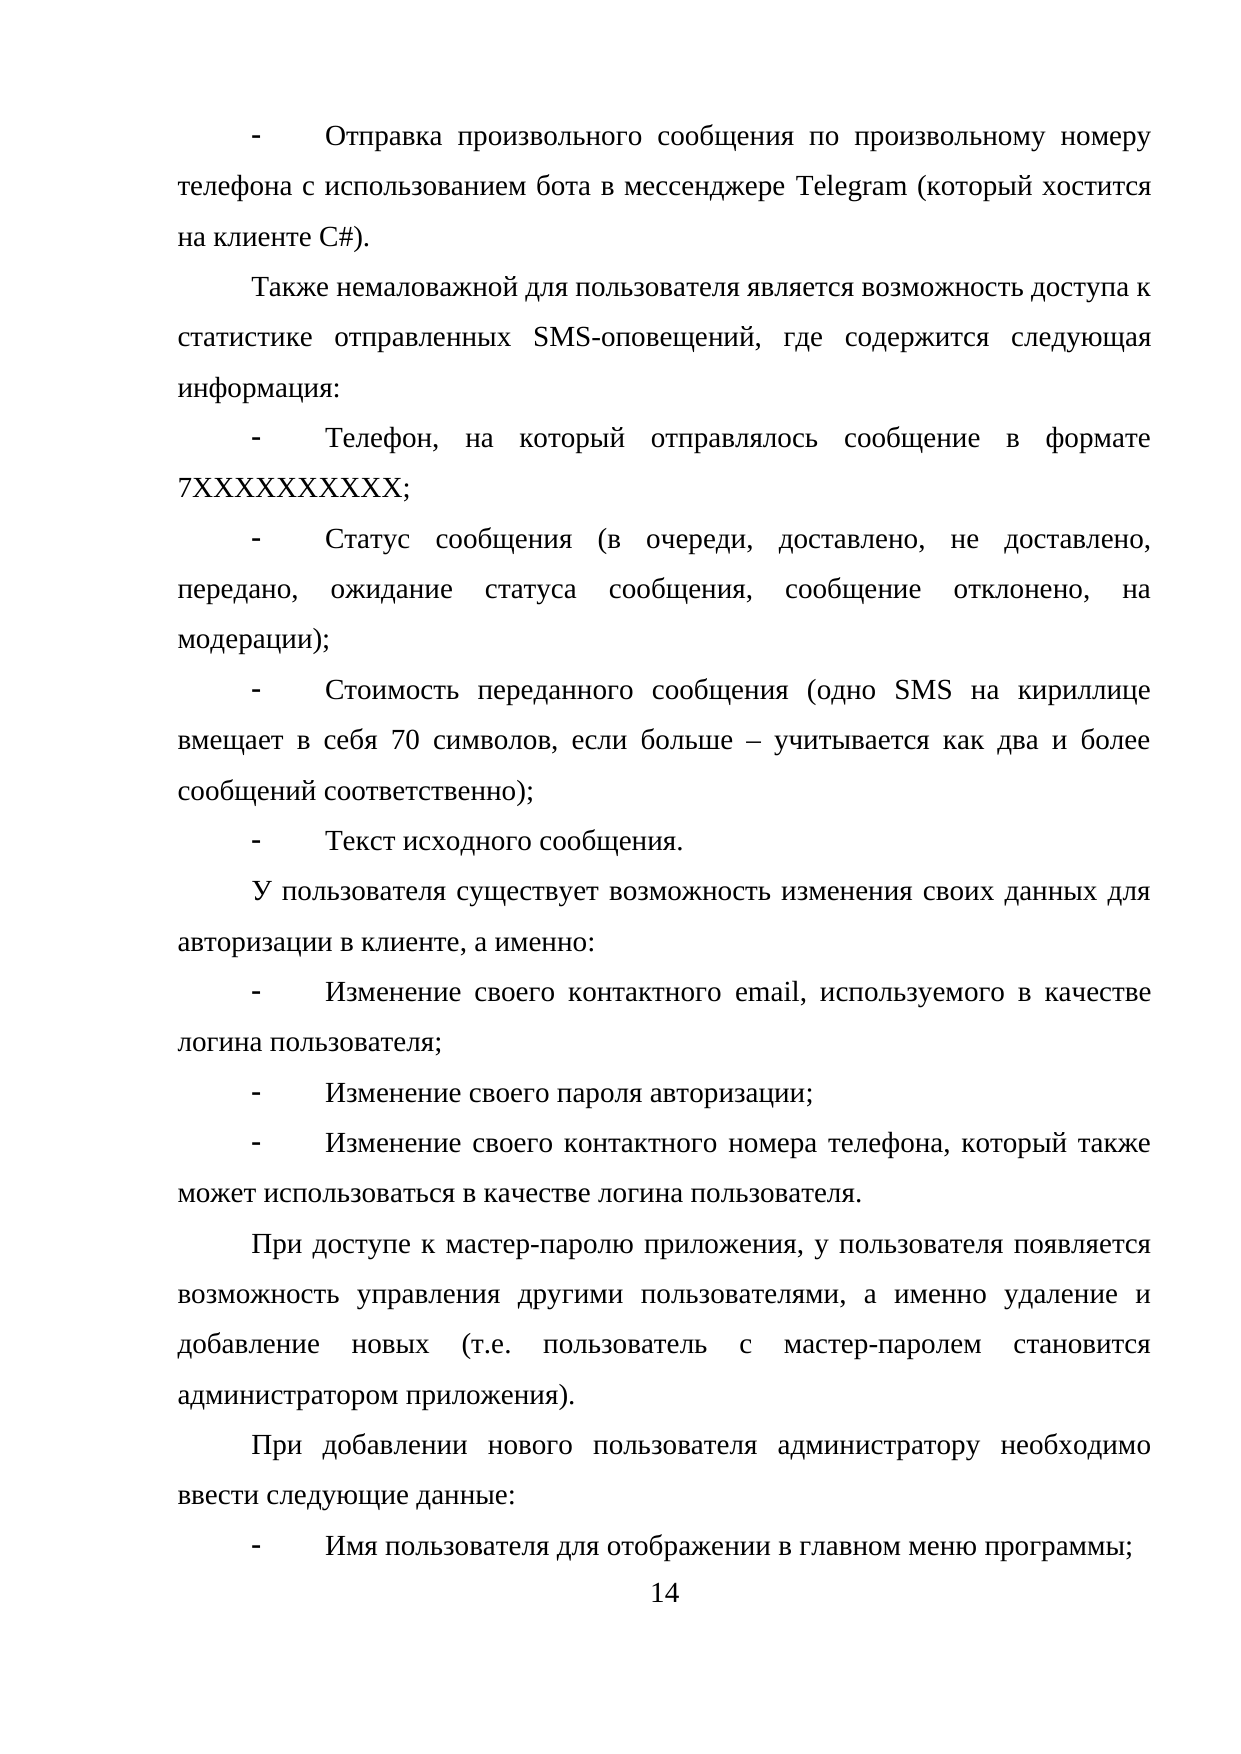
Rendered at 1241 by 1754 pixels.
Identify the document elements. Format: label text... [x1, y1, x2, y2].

list Статус сообщения (в очереди, доставлено, не доставлено, передано, ожидание статуса сообщения, сообщение отклонено, на модерации); [177, 521, 1152, 655]
text При добавлении нового пользователя администратору необходимо ввести следующие данные: [177, 1427, 1152, 1511]
list Изменение своего контактного email, используемого в качестве логина пользователя; [177, 974, 1152, 1058]
list Имя пользователя для отображении в главном меню программы; [177, 1528, 1152, 1561]
list Стоимость переданного сообщения (одно SMS на кириллице вмещает в себя 70 символов, если больше – учитывается как два и более сообщений соответственно); [177, 672, 1152, 806]
list Телефон, на который отправлялось сообщение в формате 7XXXXXXXXXX; [177, 420, 1152, 504]
text Также немаловажной для пользователя является возможность доступа к статистике отправленных SMS-оповещений, где содержится следующая информация: [177, 269, 1152, 403]
text При доступе к мастер-паролю приложения, у пользователя появляется возможность управления другими пользователями, а именно удаление и добавление новых (т.е. пользователь с мастер-паролем становится администратором приложения). [177, 1226, 1152, 1410]
list Отправка произвольного сообщения по произвольному номеру телефона с использованием бота в мессенджере Telegram (который хостится на клиенте C#). [177, 118, 1152, 252]
text У пользователя существует возможность изменения своих данных для авторизации в клиенте, а именно: [177, 873, 1152, 957]
list Текст исходного сообщения. [177, 823, 1152, 857]
list Изменение своего пароля авторизации; [177, 1075, 1152, 1108]
list Изменение своего контактного номера телефона, который также может использоваться в качестве логина пользователя. [177, 1125, 1152, 1209]
